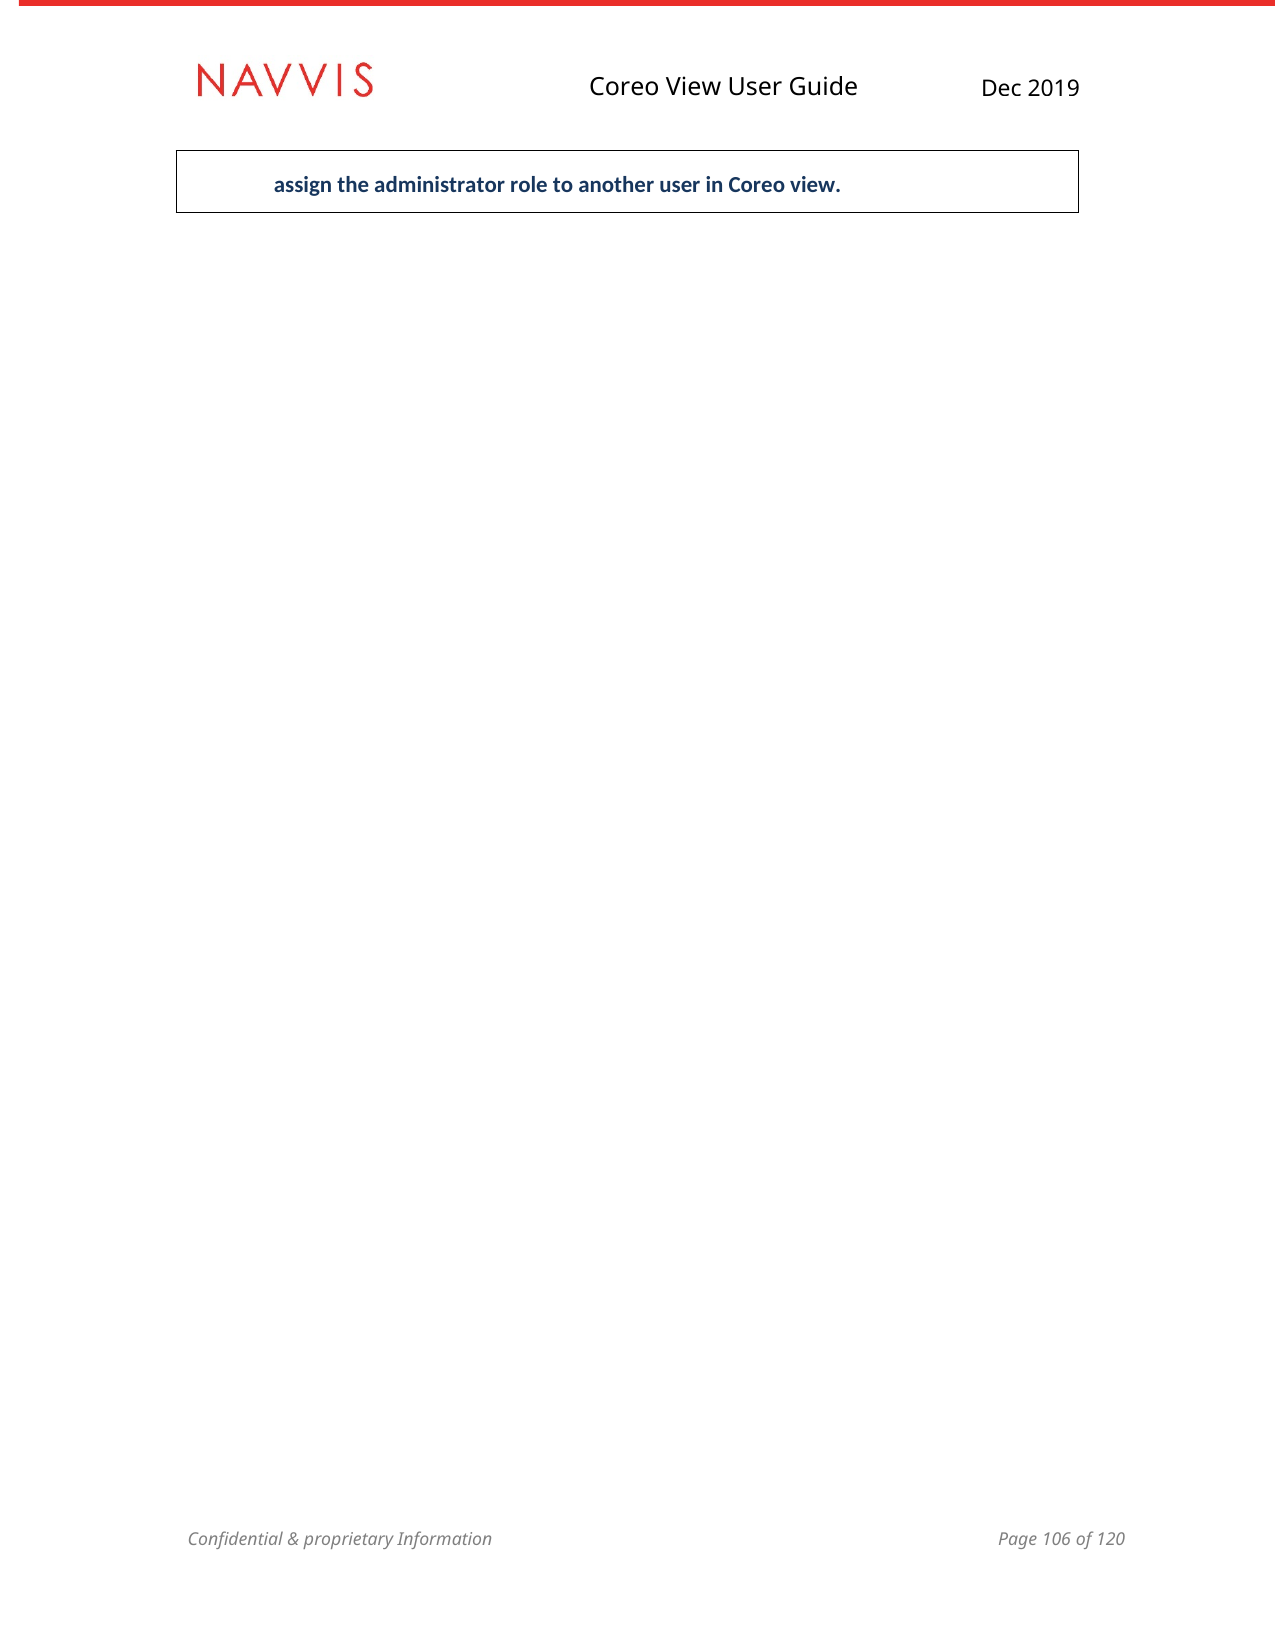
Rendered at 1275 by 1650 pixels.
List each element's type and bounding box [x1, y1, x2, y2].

picture [187, 55, 383, 104]
table_header [263, 151, 1078, 212]
table_header [177, 151, 262, 212]
